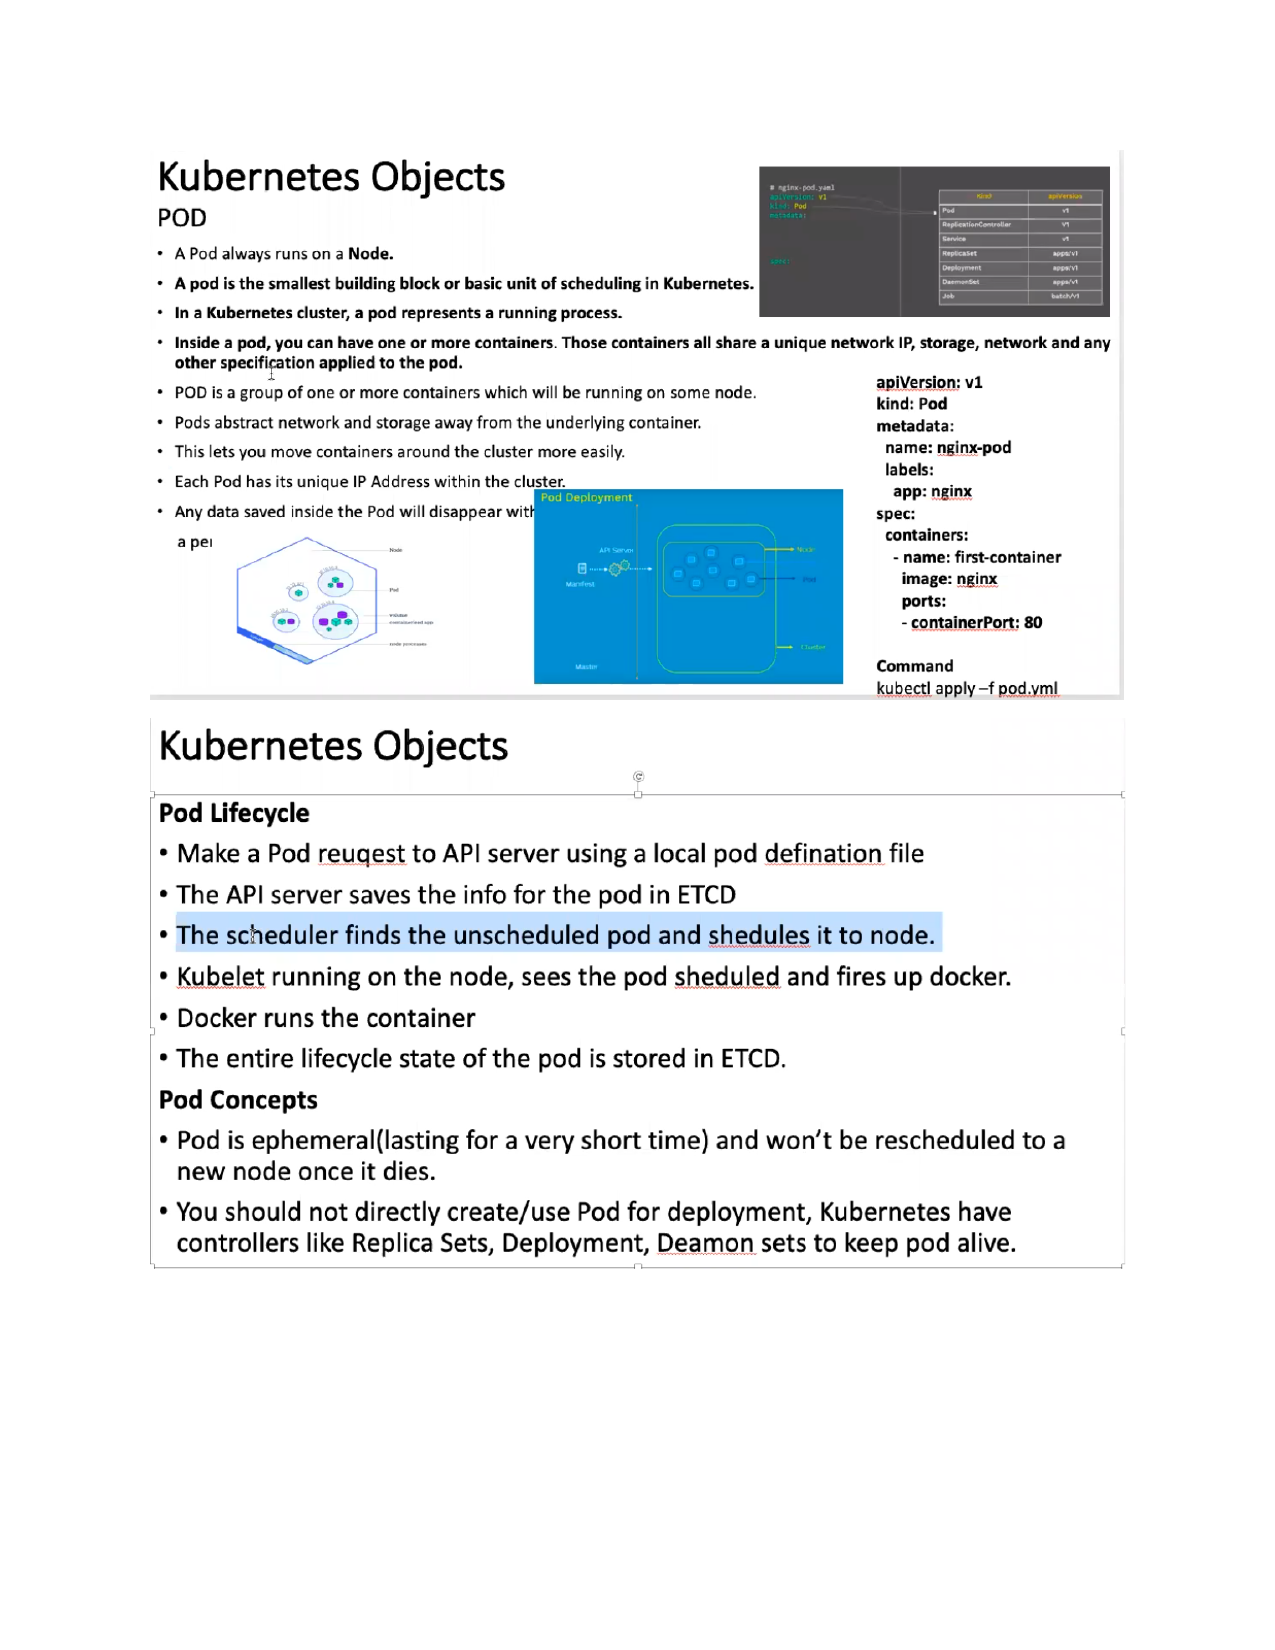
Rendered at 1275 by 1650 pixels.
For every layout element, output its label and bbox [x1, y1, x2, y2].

picture [150, 718, 1125, 1269]
picture [150, 150, 1124, 700]
